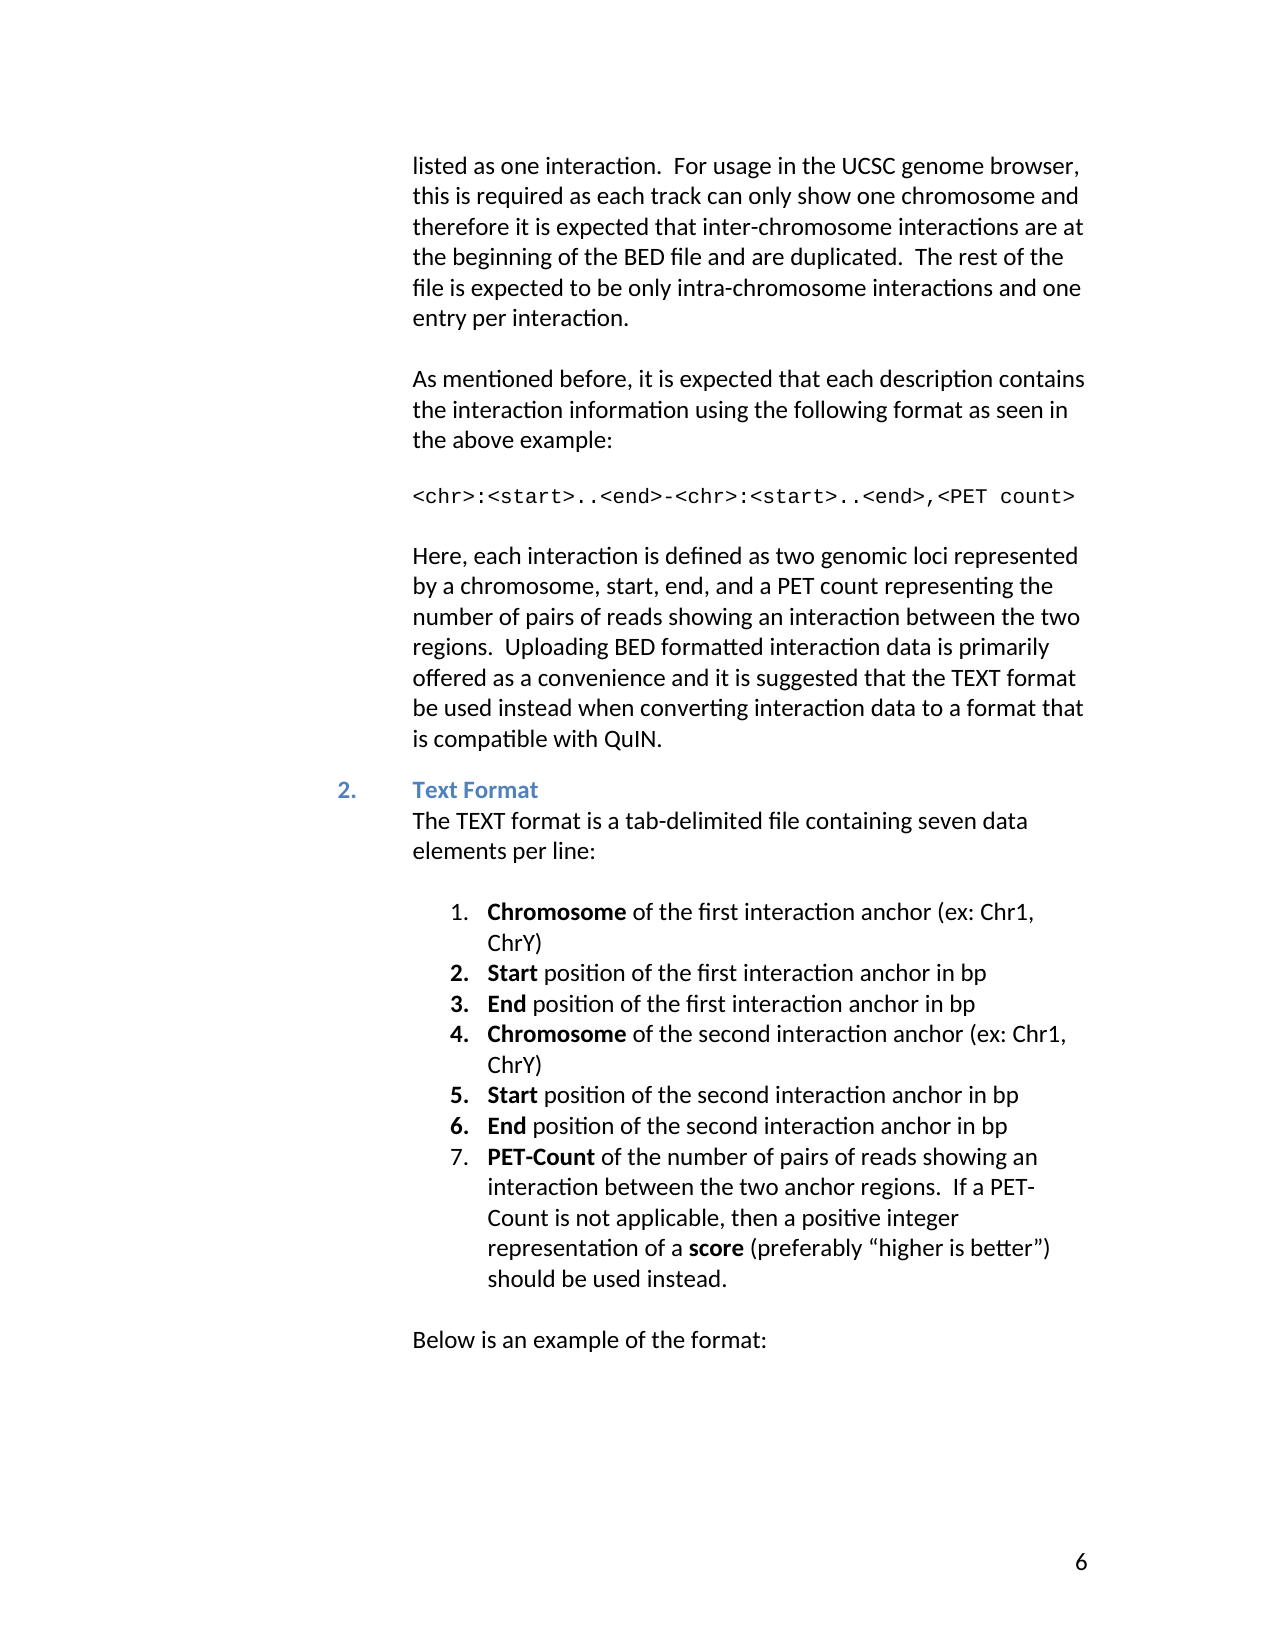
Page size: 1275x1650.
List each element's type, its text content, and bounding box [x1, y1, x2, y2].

list End position of the second interaction anchor in bp [450, 1110, 1087, 1141]
subtitle Text Format [337, 774, 1087, 805]
text As mentioned before, it is expected that each description contains the interaction information using the following format as seen in the above example: [412, 364, 1087, 455]
list Chromosome of the first interaction anchor (ex: Chr1, ChrY) [450, 896, 1087, 957]
text The TEXT format is a tab-delimited file containing seven data elements per line: [412, 805, 1087, 866]
list Chromosome of the second interaction anchor (ex: Chr1, ChrY) [450, 1018, 1087, 1079]
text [412, 150, 1087, 333]
list Start position of the first interaction anchor in bp [450, 957, 1087, 988]
text Here, each interaction is defined as two genomic loci represented by a chromosome, start, end, and a PET count representing the number of pairs of reads showing an interaction between the two regions. Uploading BED formatted interaction data is primarily offered as a convenience and it is suggested that the TEXT format be used instead when converting interaction data to a format that is compatible with QuIN. [412, 540, 1087, 753]
list Start position of the second interaction anchor in bp [450, 1079, 1087, 1110]
text Below is an example of the format: [412, 1324, 1087, 1354]
list End position of the first interaction anchor in bp [450, 988, 1087, 1018]
text <chr>:<start>..<end>-<chr>:<start>..<end>,<PET count> [412, 486, 1087, 509]
list PET-Count of the number of pairs of reads showing an interaction between the two anchor regions. If a PET-Count is not applicable, then a positive integer representation of a score (preferably “higher is better”) should be used instead. [450, 1141, 1087, 1293]
